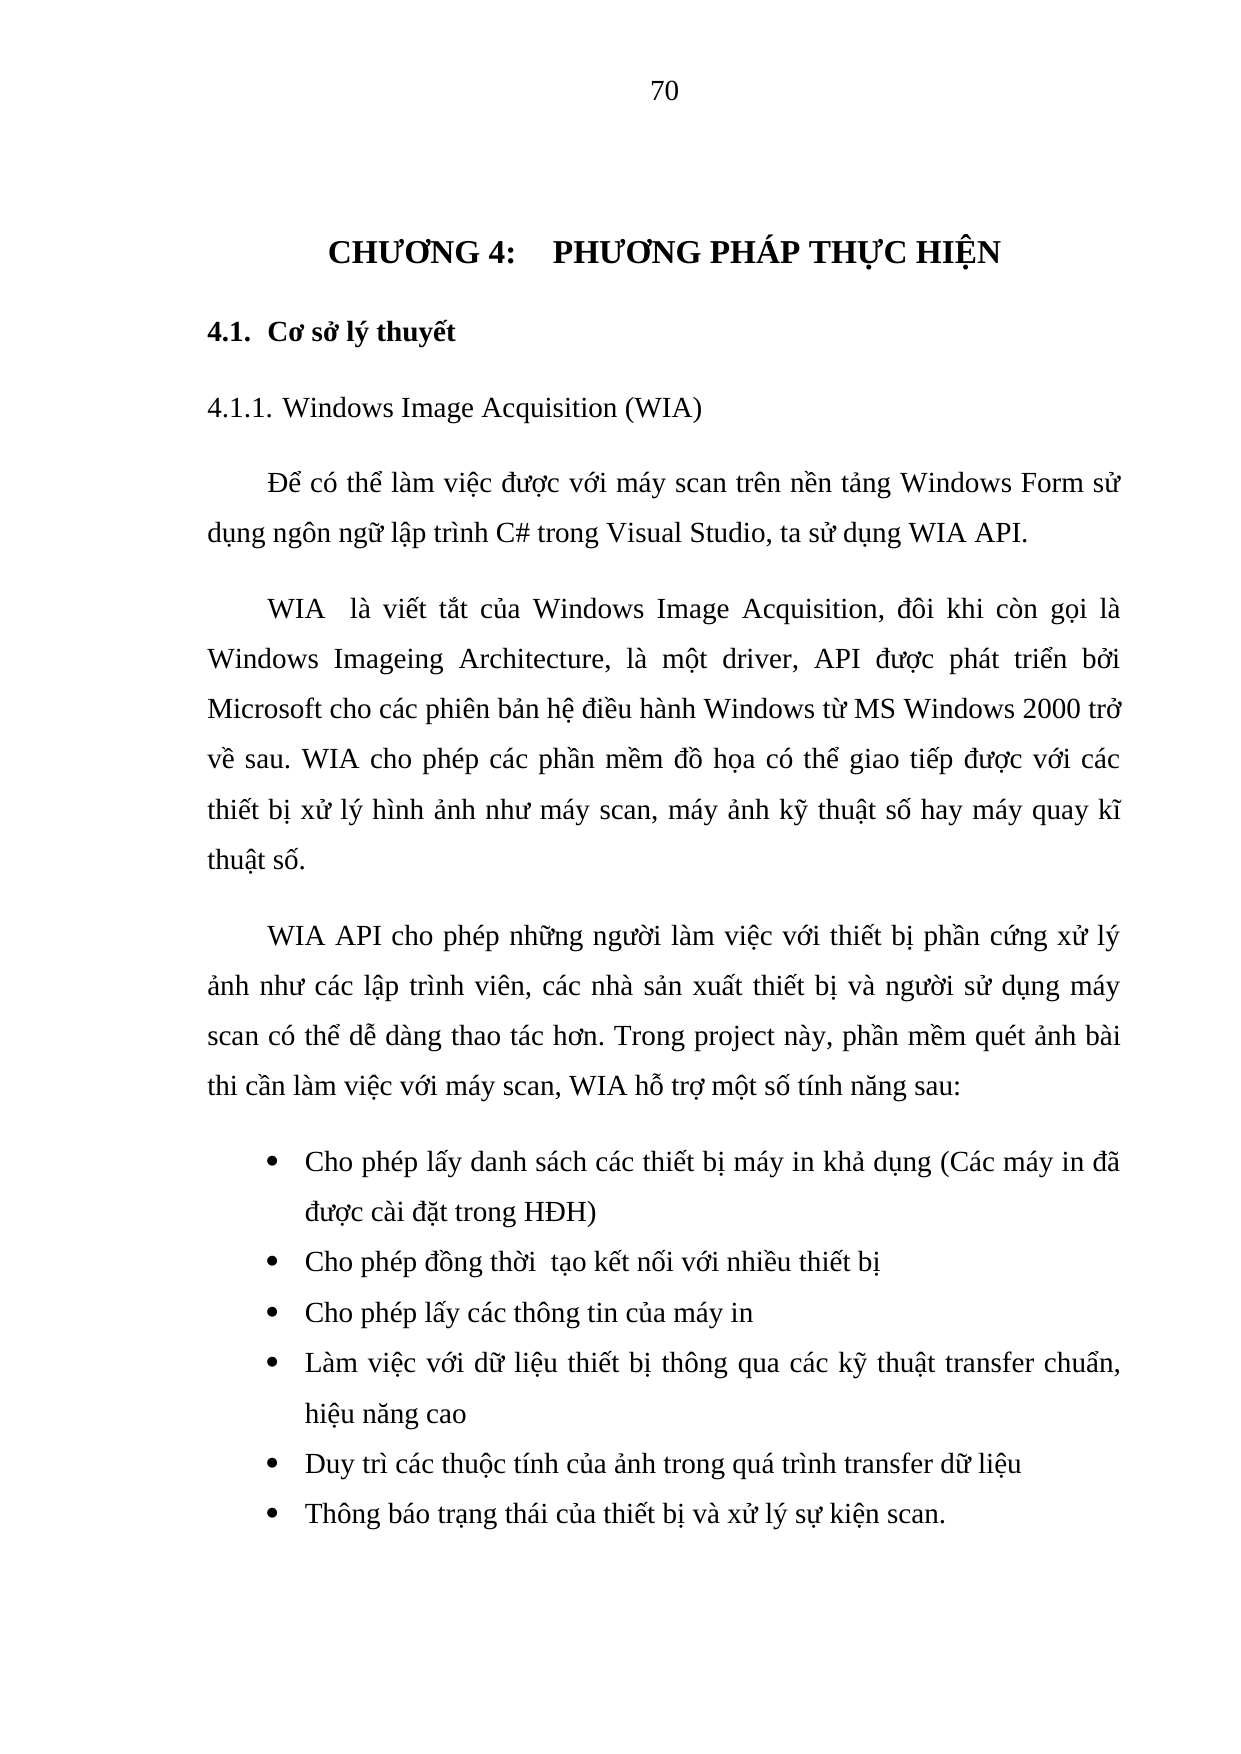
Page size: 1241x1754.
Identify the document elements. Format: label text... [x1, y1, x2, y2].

list Cho phép lấy danh sách các thiết bị máy in khả dụng (Các máy in đã được cài đặt trong HĐH) [267, 1144, 1122, 1228]
list Làm việc với dữ liệu thiết bị thông qua các kỹ thuật transfer chuẩn, hiệu năng cao [267, 1345, 1122, 1429]
list Cho phép lấy các thông tin của máy in [267, 1295, 1122, 1329]
subtitle Cơ sở lý thuyết [207, 314, 1122, 348]
list Duy trì các thuộc tính của ảnh trong quá trình transfer dữ liệu [267, 1446, 1122, 1480]
text WIA là viết tắt của Windows Image Acquisition, đôi khi còn gọi là Windows Imageing Architecture, là một driver, API được phát triển bởi Microsoft cho các phiên bản hệ điều hành Windows từ MS Windows 2000 trở về sau. WIA cho phép các phần mềm đồ họa có thể giao tiếp được với các thiết bị xử lý hình ảnh như máy scan, máy ảnh kỹ thuật số hay máy quay kĩ thuật số. [207, 591, 1122, 876]
text WIA API cho phép những người làm việc với thiết bị phần cứng xử lý ảnh như các lập trình viên, các nhà sản xuất thiết bị và người sử dụng máy scan có thể dễ dàng thao tác hơn. Trong project này, phần mềm quét ảnh bài thi cần làm việc với máy scan, WIA hỗ trợ một số tính năng sau: [207, 918, 1122, 1102]
list Thông báo trạng thái của thiết bị và xử lý sự kiện scan. [267, 1497, 1122, 1530]
subtitle Windows Image Acquisition (WIA) [207, 390, 1122, 423]
list Cho phép đồng thời tạo kết nối với nhiều thiết bị [267, 1244, 1122, 1278]
text Để có thể làm việc được với máy scan trên nền tảng Windows Form sử dụng ngôn ngữ lập trình C# trong Visual Studio, ta sử dụng WIA API. [207, 465, 1122, 549]
subtitle PHƯƠNG PHÁP THỰC HIỆN [207, 232, 1122, 270]
